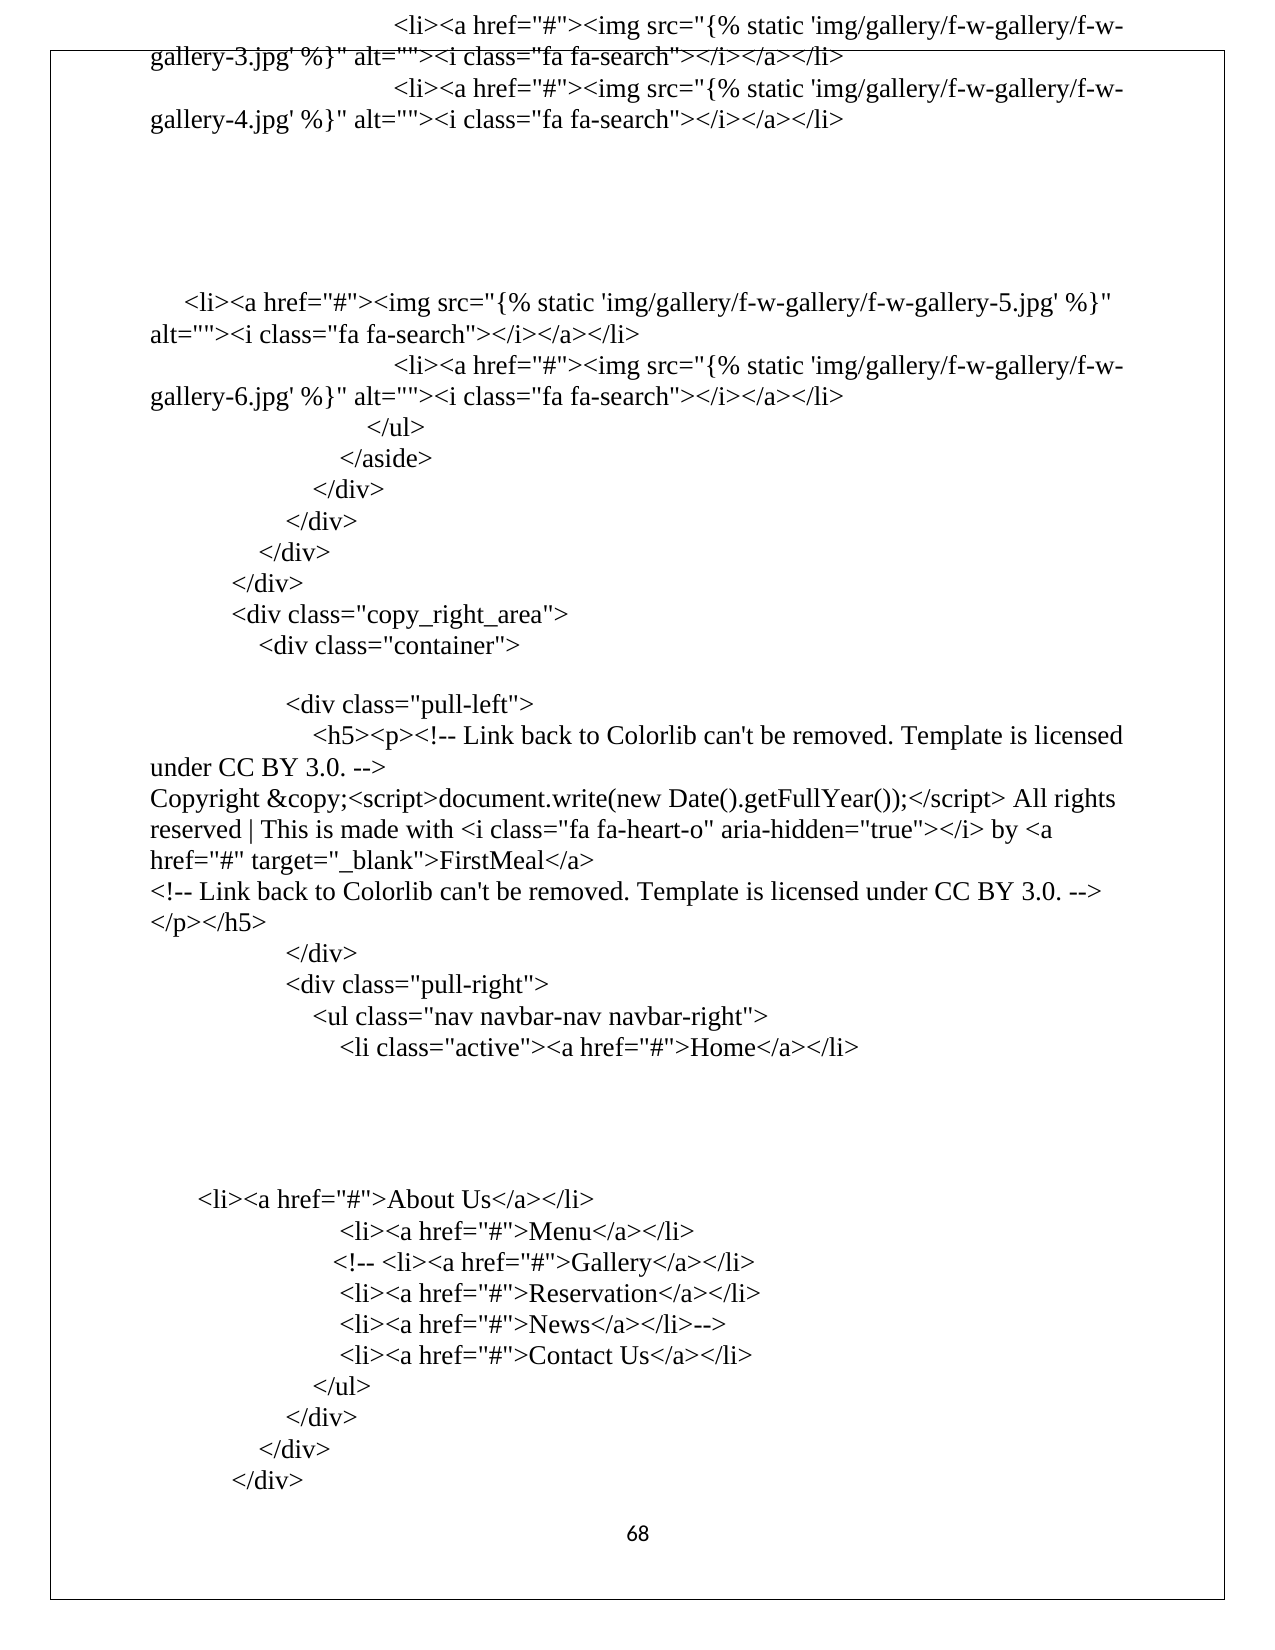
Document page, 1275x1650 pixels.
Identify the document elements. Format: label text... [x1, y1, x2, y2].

text <div class="pull-left"> [150, 688, 1125, 719]
text <li><a href="#">Contact Us</a></li> [150, 1339, 1125, 1370]
text </div> [150, 1464, 1125, 1495]
text <li><a href="#">About Us</a></li> [150, 1183, 1125, 1215]
text <li class="active"><a href="#">Home</a></li> [150, 1031, 1125, 1062]
text <div class="copy_right_area"> [150, 598, 1125, 629]
text </ul> [150, 411, 1125, 442]
text </div> [150, 567, 1125, 598]
text <li><a href="#">News</a></li>--> [150, 1308, 1125, 1339]
text </div> [150, 937, 1125, 969]
text <li><a href="#"><img src="{% static 'img/gallery/f-w-gallery/f-w-gallery-4.jpg' %}" alt=""><i class="fa fa-search"></i></a></li> [150, 72, 1125, 134]
text <li><a href="#"><img src="{% static 'img/gallery/f-w-gallery/f-w-gallery-5.jpg' %}" alt=""><i class="fa fa-search"></i></a></li> [150, 287, 1125, 349]
text </div> [150, 536, 1125, 567]
text <li><a href="#">Reservation</a></li> [150, 1277, 1125, 1308]
text </ul> [150, 1370, 1125, 1402]
text </div> [150, 504, 1125, 536]
text <!-- Link back to Colorlib can't be removed. Template is licensed under CC BY 3.0. --> [150, 875, 1125, 906]
text <li><a href="#"><img src="{% static 'img/gallery/f-w-gallery/f-w-gallery-3.jpg' %}" alt=""><i class="fa fa-search"></i></a></li> [150, 51, 1125, 72]
text <div class="pull-right"> [150, 969, 1125, 1000]
text <h5><p><!-- Link back to Colorlib can't be removed. Template is licensed under CC BY 3.0. --> [150, 719, 1125, 782]
text <!-- <li><a href="#">Gallery</a></li> [150, 1246, 1125, 1277]
text Copyright &copy;<script>document.write(new Date().getFullYear());</script> All rights reserved | This is made with <i class="fa fa-heart-o" aria-hidden="true"></i> by <a href="#" target="_blank">FirstMeal</a> [150, 782, 1125, 875]
text <ul class="nav navbar-nav navbar-right"> [150, 1000, 1125, 1031]
text </div> [150, 473, 1125, 504]
text <li><a href="#"><img src="{% static 'img/gallery/f-w-gallery/f-w-gallery-6.jpg' %}" alt=""><i class="fa fa-search"></i></a></li> [150, 349, 1125, 411]
text <div class="container"> [150, 629, 1125, 660]
text </div> [150, 1402, 1125, 1433]
text <li><a href="#">Menu</a></li> [150, 1215, 1125, 1246]
text <li><a href="#"><img src="{% static 'img/gallery/f-w-gallery/f-w-gallery-3.jpg' %}" alt=""><i class="fa fa-search"></i></a></li> [150, 9, 1125, 50]
text </p></h5> [150, 906, 1125, 937]
text </aside> [150, 442, 1125, 473]
text </div> [150, 1433, 1125, 1464]
